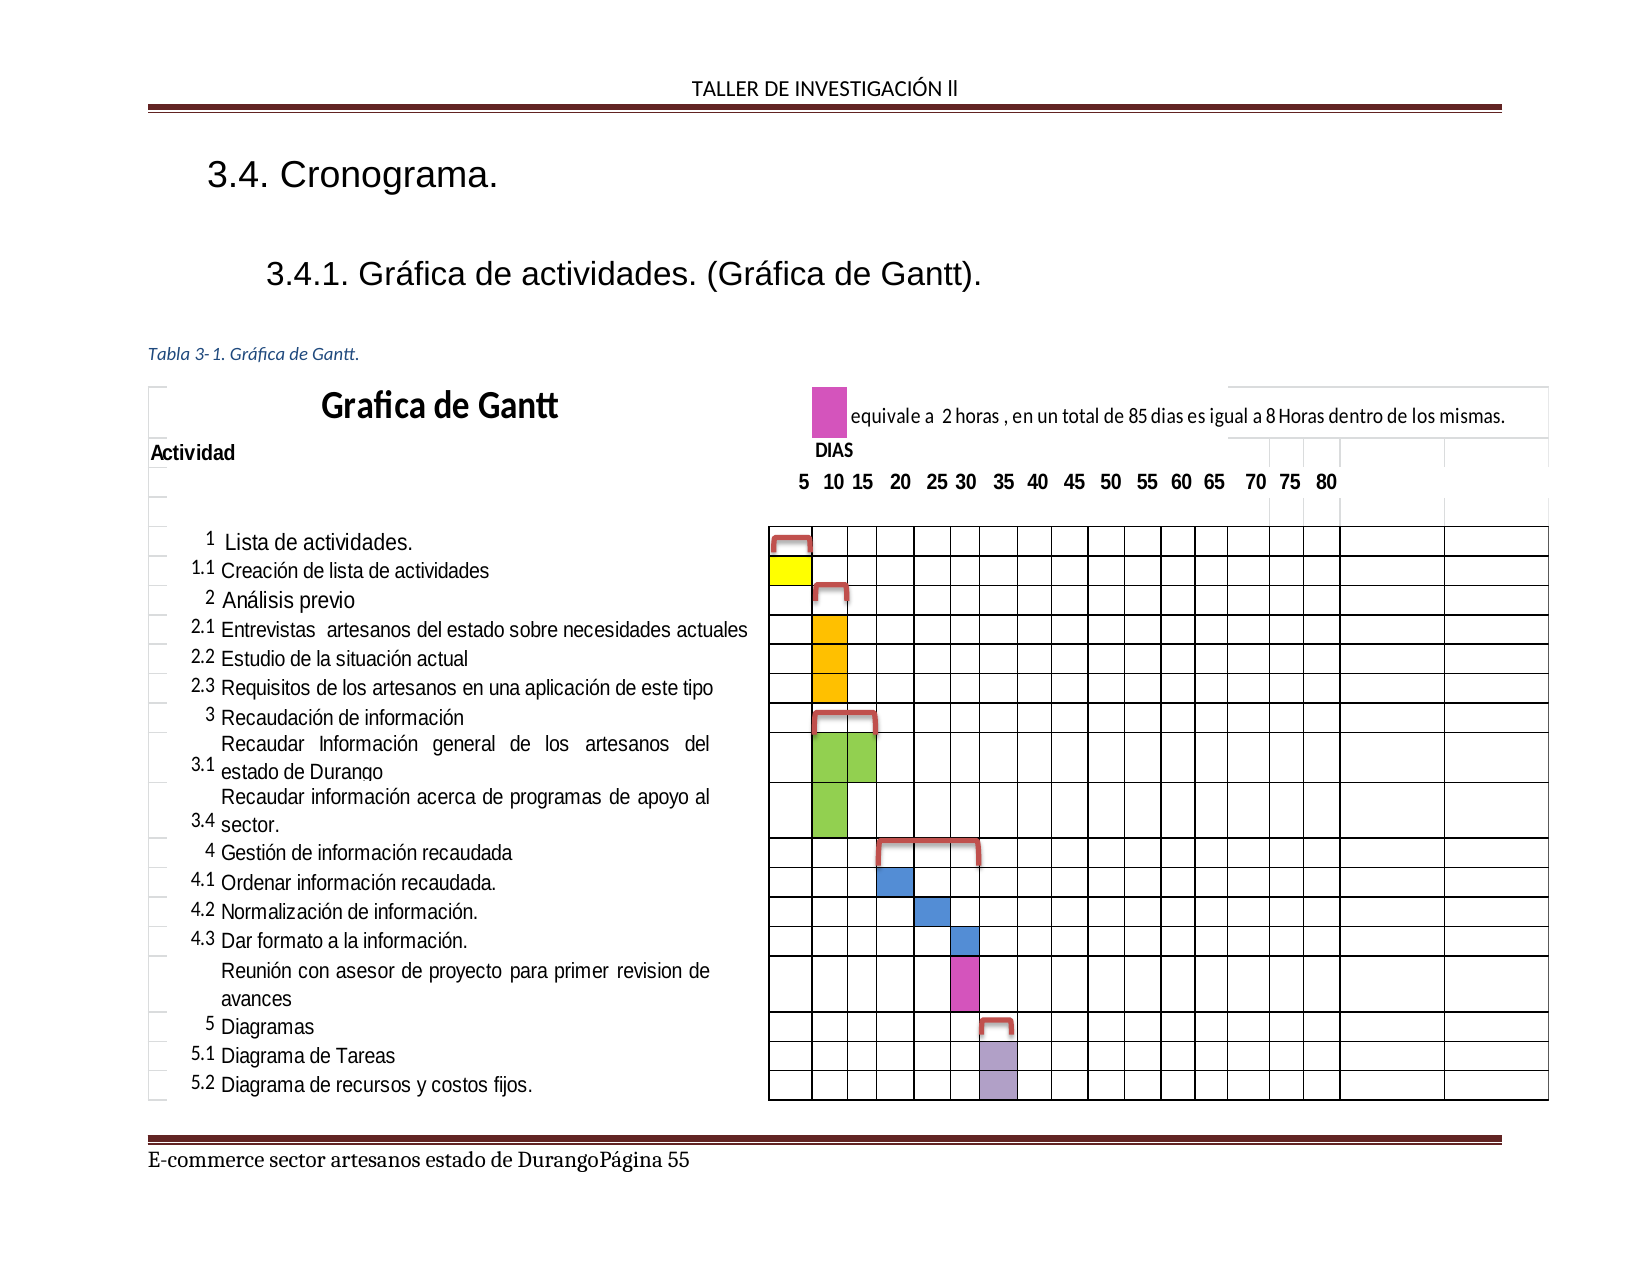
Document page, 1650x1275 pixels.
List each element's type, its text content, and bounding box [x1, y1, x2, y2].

subtitle 3.4.1. Gráfica de actividades. (Gráfica de Gantt). [266, 254, 1502, 293]
subtitle 3.4. Cronograma. [207, 152, 1502, 195]
text Tabla 3-1. Gráfica de Gantt. [148, 342, 1502, 365]
